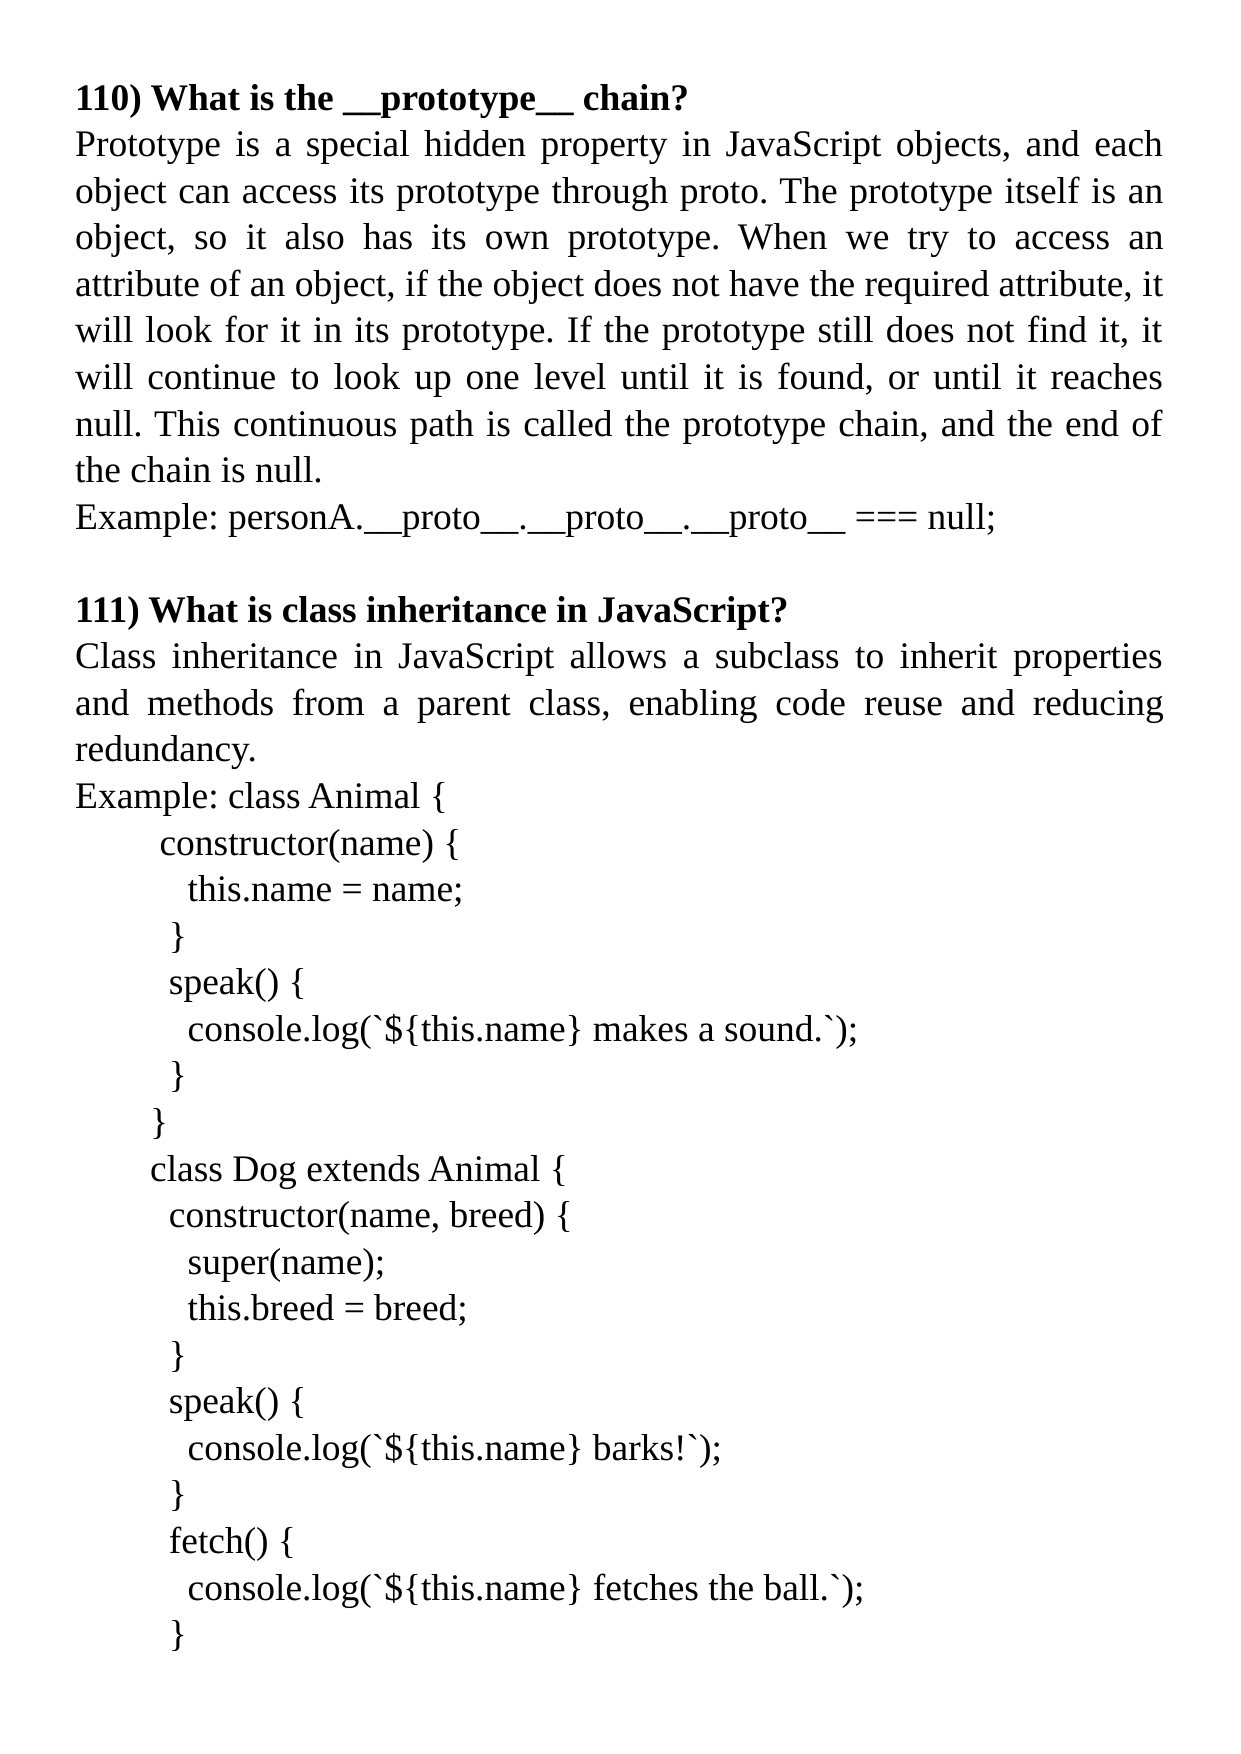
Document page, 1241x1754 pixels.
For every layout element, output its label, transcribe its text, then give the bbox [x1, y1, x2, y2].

text this.breed = breed; [75, 1286, 1165, 1329]
text Prototype is a special hidden property in JavaScript objects, and each object can access its prototype through proto. The prototype itself is an object, so it also has its own prototype. When we try to access an attribute of an object, if the object does not have the required attribute, it will look for it in its prototype. If the prototype still does not find it, it will continue to look up one level until it is found, or until it reaches null. This continuous path is called the prototype chain, and the end of the chain is null. [75, 122, 1165, 491]
text fetch() { [75, 1518, 1165, 1562]
text 110) What is the __prototype__ chain? [75, 75, 1165, 118]
text Example: class Animal { [75, 773, 1165, 817]
text constructor(name) { [75, 820, 1165, 863]
text console.log(`${this.name} fetches the ball.`); [75, 1565, 1165, 1608]
text console.log(`${this.name} barks!`); [75, 1425, 1165, 1468]
text Example: personA.__proto__.__proto__.__proto__ === null; [75, 494, 1165, 537]
text } [75, 913, 1165, 956]
text Class inheritance in JavaScript allows a subclass to inherit properties and methods from a parent class, enabling code reuse and reducing redundancy. [75, 634, 1165, 770]
text } [75, 1612, 1165, 1655]
text super(name); [75, 1239, 1165, 1282]
text console.log(`${this.name} makes a sound.`); [75, 1006, 1165, 1049]
text 111) What is class inheritance in JavaScript? [75, 587, 1165, 630]
text speak() { [75, 1379, 1165, 1422]
text } [75, 1332, 1165, 1375]
text } [75, 1099, 1165, 1142]
text } [75, 1053, 1165, 1096]
text constructor(name, breed) { [75, 1192, 1165, 1236]
text speak() { [75, 960, 1165, 1003]
text this.name = name; [75, 867, 1165, 910]
text class Dog extends Animal { [75, 1146, 1165, 1189]
text } [75, 1472, 1165, 1515]
